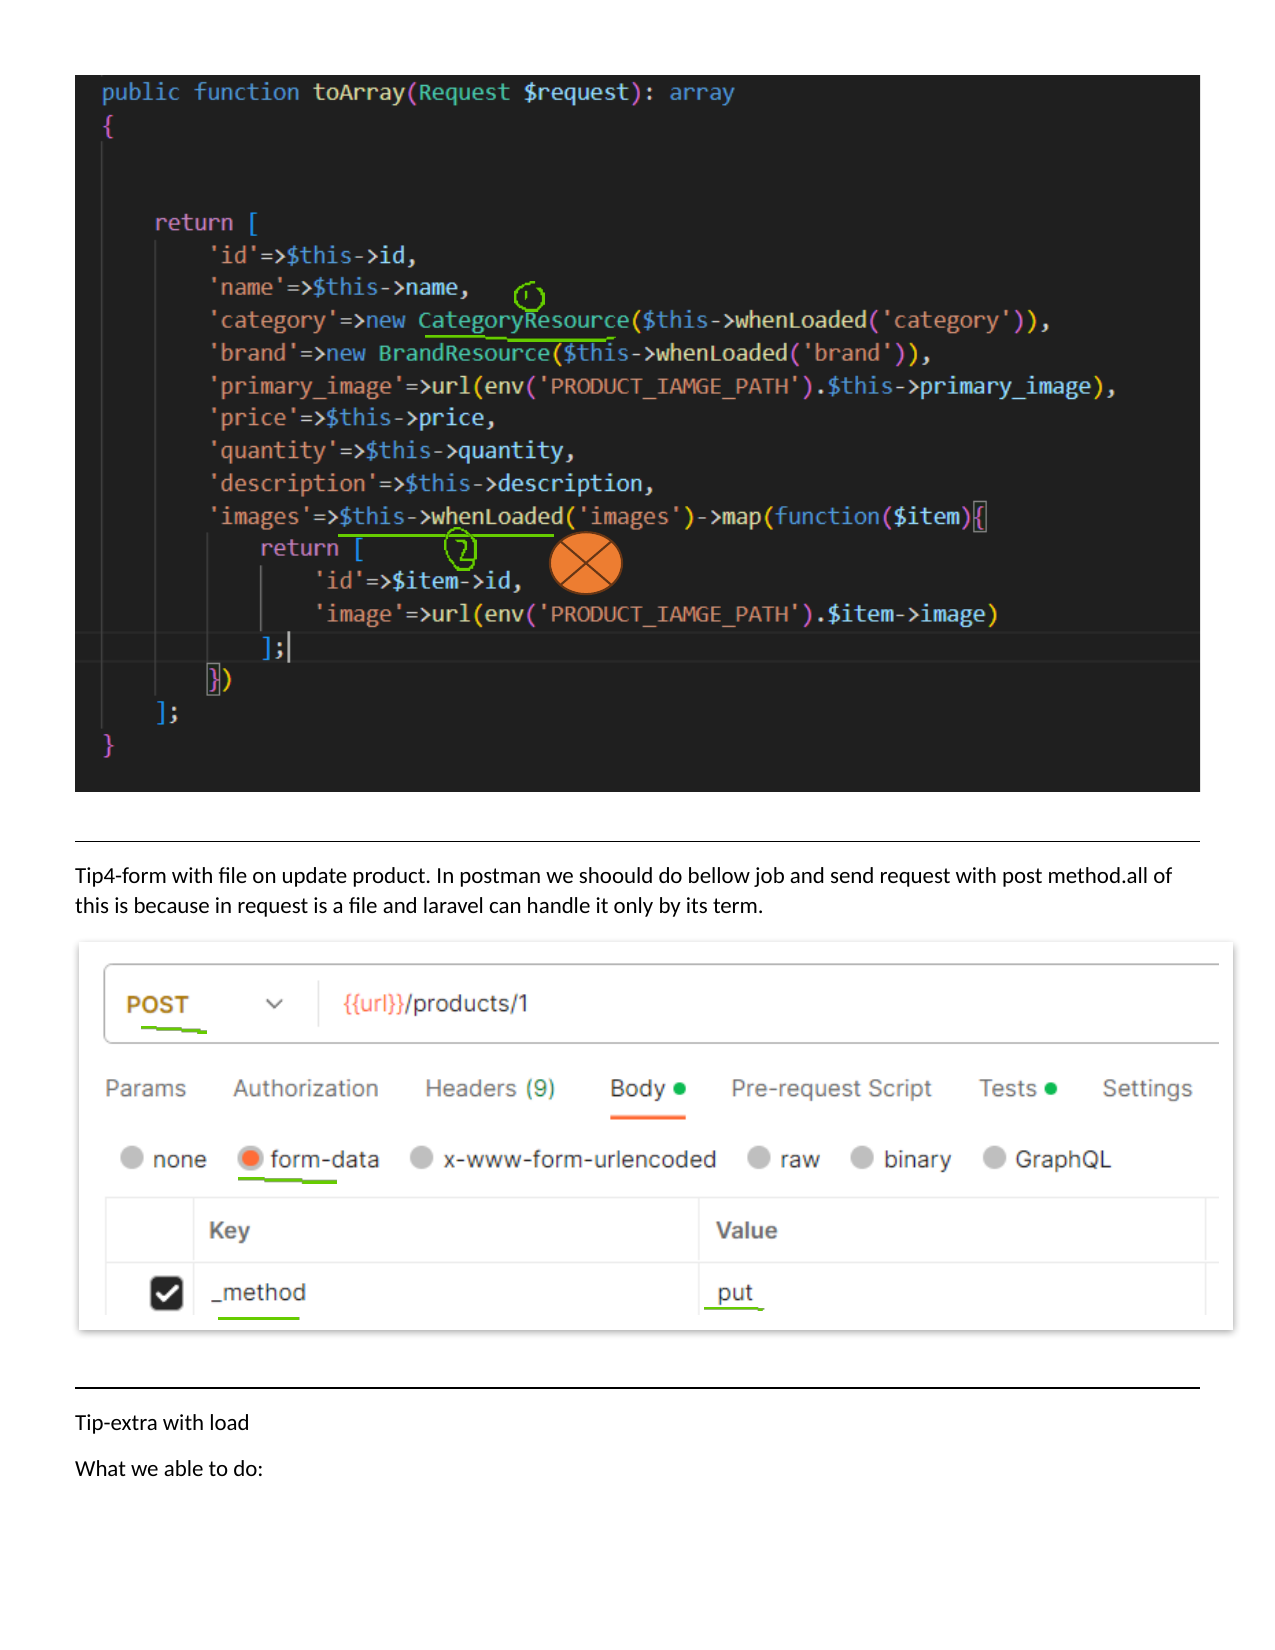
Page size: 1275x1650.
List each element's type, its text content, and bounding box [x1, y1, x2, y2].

text Tip-extra with load [75, 1408, 1200, 1436]
picture [94, 957, 1219, 1315]
text Tip4-form with file on update product. In postman we shoould do bellow job and send request with post method.all of this is because in request is a file and laravel can handle it only by its term. [75, 861, 1200, 919]
picture [75, 75, 1200, 792]
text What we able to do: [75, 1454, 1200, 1482]
